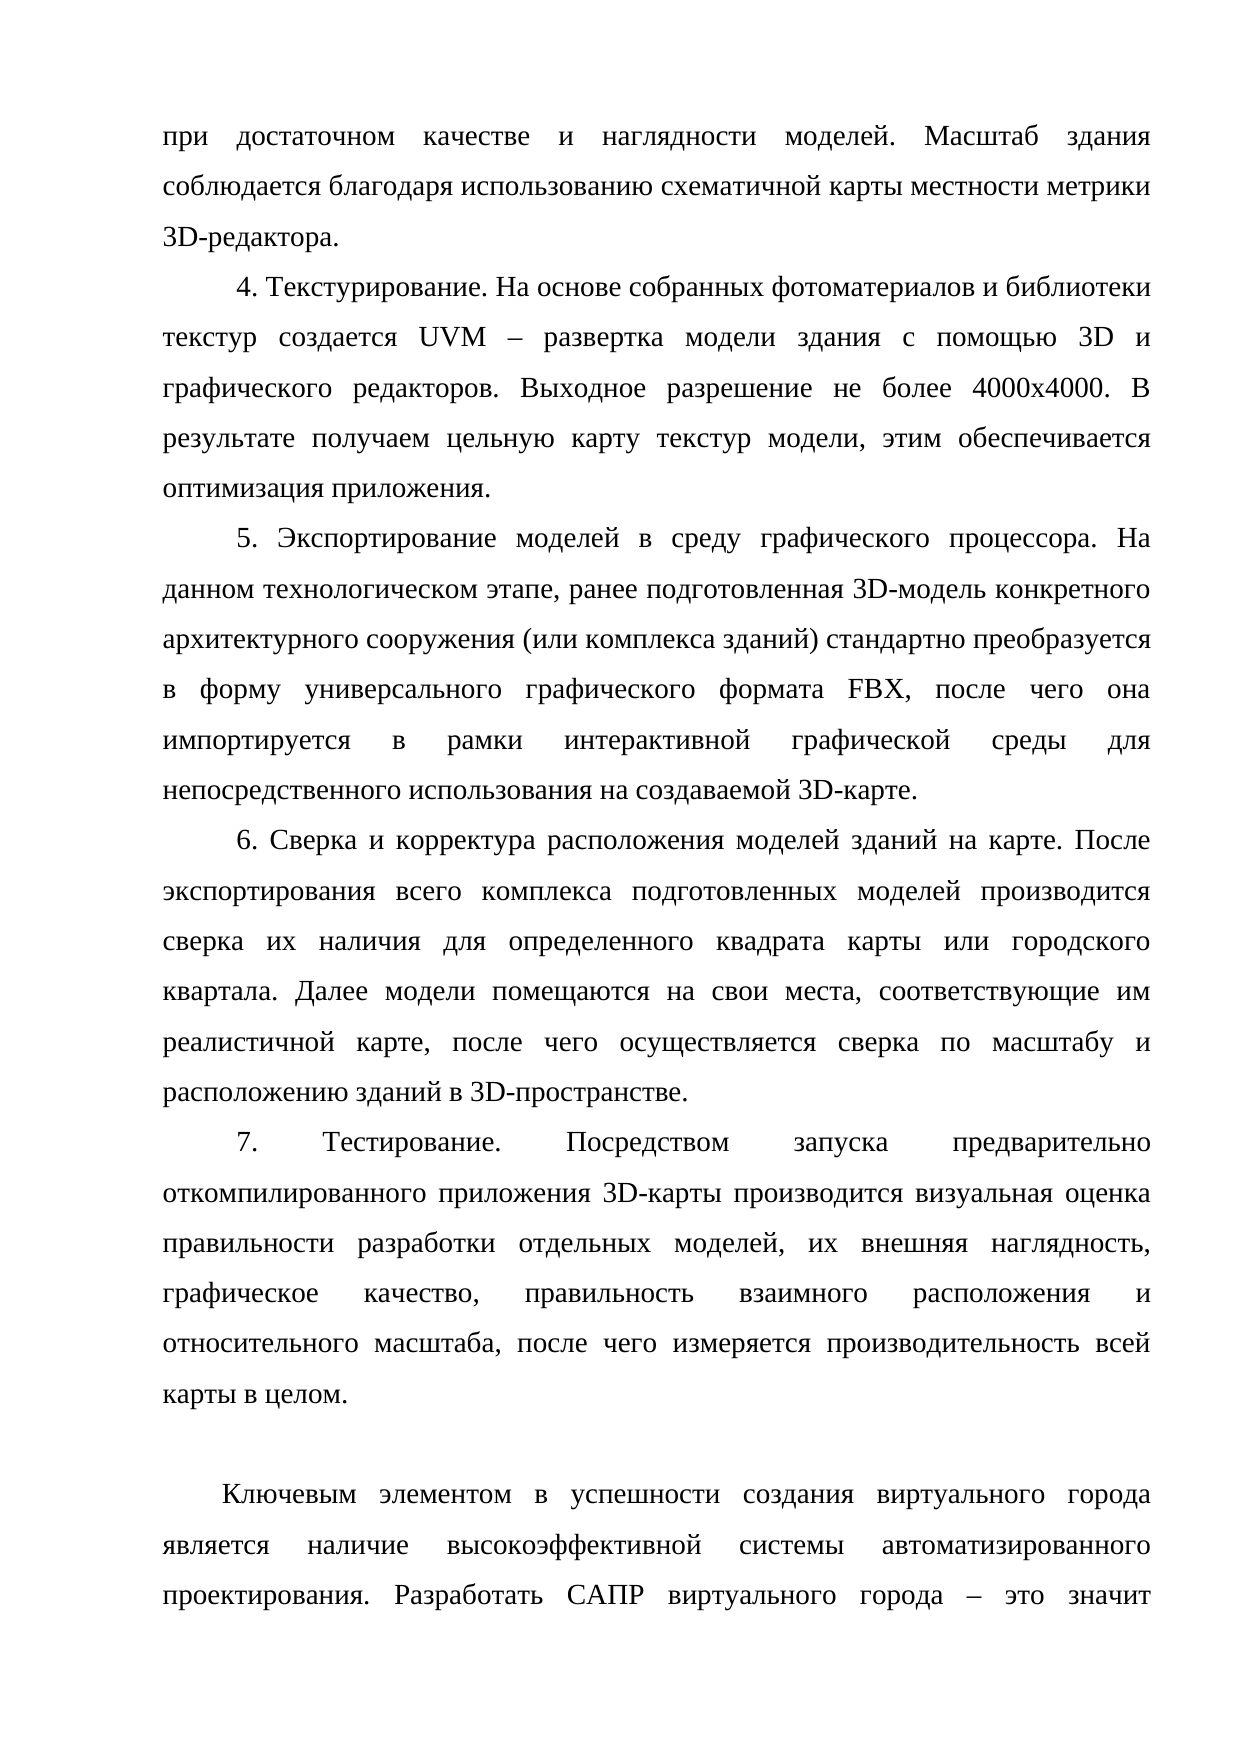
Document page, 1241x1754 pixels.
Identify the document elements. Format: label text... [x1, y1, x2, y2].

text 4. Текстурирование. На основе собранных фотоматериалов и библиотеки текстур создается UVM – развертка модели здания с помощью 3D и графического редакторов. Выходное разрешение не более 4000х4000. В результате получаем цельную карту текстур модели, этим обеспечивается оптимизация приложения. [162, 269, 1152, 504]
text 6. Сверка и корректура расположения моделей зданий на карте. После экспортирования всего комплекса подготовленных моделей производится сверка их наличия для определенного квадрата карты или городского квартала. Далее модели помещаются на свои места, соответствующие им реалистичной карте, после чего осуществляется сверка по масштабу и расположению зданий в 3D-пространстве. [162, 822, 1152, 1108]
text 5. Экспортирование моделей в среду графического процессора. На данном технологическом этапе, ранее подготовленная 3D-модель конкретного архитектурного сооружения (или комплекса зданий) стандартно преобразуется в форму универсального графического формата FBX, после чего она импортируется в рамки интерактивной графической среды для непосредственного использования на создаваемой 3D-карте. [162, 521, 1152, 806]
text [162, 118, 1152, 252]
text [162, 1477, 1152, 1611]
text 7. Тестирование. Посредством запуска предварительно откомпилированного приложения 3D-карты производится визуальная оценка правильности разработки отдельных моделей, их внешняя наглядность, графическое качество, правильность взаимного расположения и относительного масштаба, после чего измеряется производительность всей карты в целом. [162, 1124, 1152, 1409]
